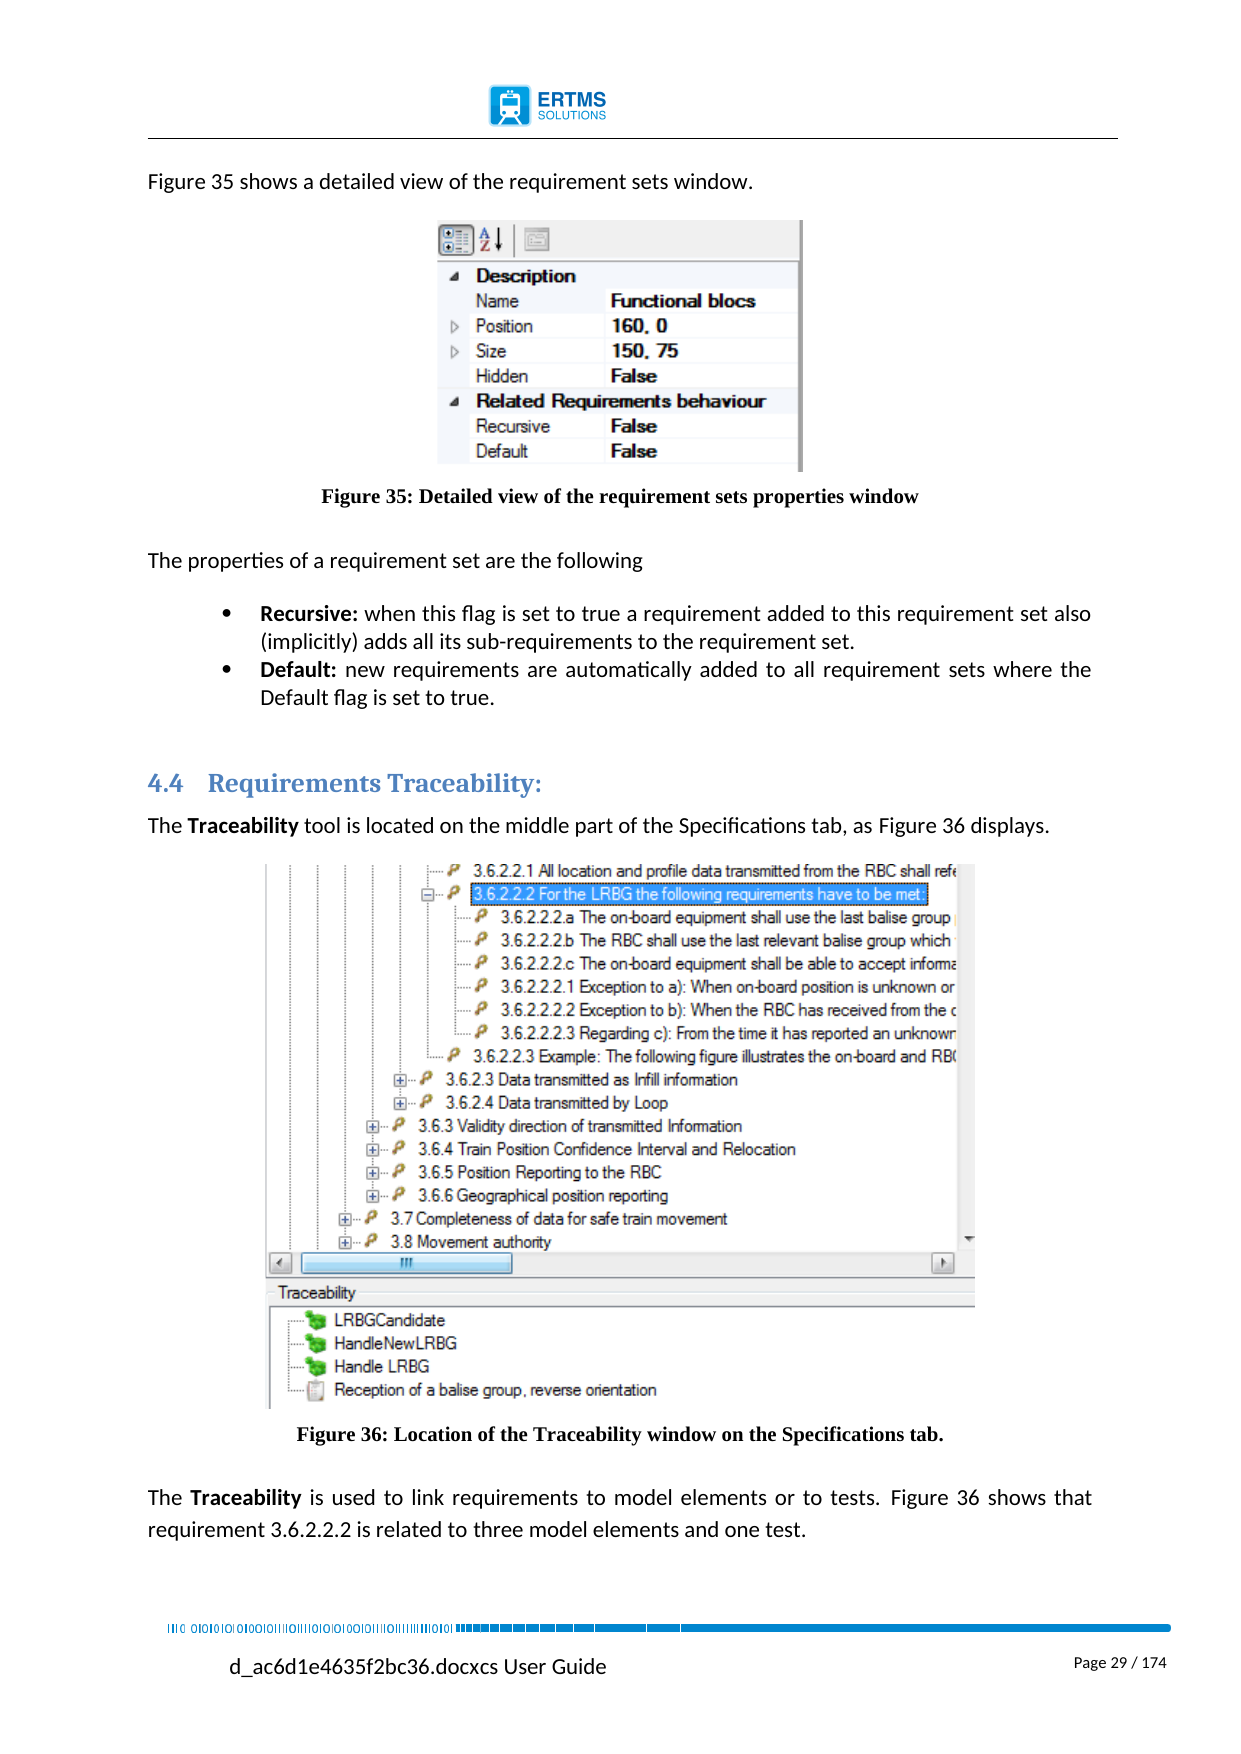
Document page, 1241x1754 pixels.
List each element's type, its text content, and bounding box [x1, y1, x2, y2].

picture [437, 220, 803, 472]
picture [265, 864, 975, 1409]
subtitle Requirements Traceability: [148, 768, 1093, 799]
text Figure 35 shows a detailed view of the requirement sets window. [148, 167, 1093, 195]
list Recursive: when this flag is set to true a requirement added to this requirement set also (implicitly) adds all its sub-requirements to the requirement set. [223, 599, 1093, 655]
text The Traceability tool is located on the middle part of the Specifications tab, as Figure 36 displays. [148, 812, 1093, 840]
list Default: new requirements are automatically added to all requirement sets where the Default flag is set to true. [223, 655, 1093, 711]
text The Traceability is used to link requirements to model elements or to tests. Figure 36 shows that requirement 3.6.2.2.2 is related to three model elements and one test. [148, 1483, 1093, 1543]
text Figure 35: Detailed view of the requirement sets properties window [148, 484, 1093, 508]
picture [477, 73, 617, 138]
text Figure 36: Location of the Traceability window on the Specifications tab. [148, 1421, 1093, 1446]
text The properties of a requirement set are the following [148, 546, 1093, 574]
picture [167, 1624, 1171, 1633]
